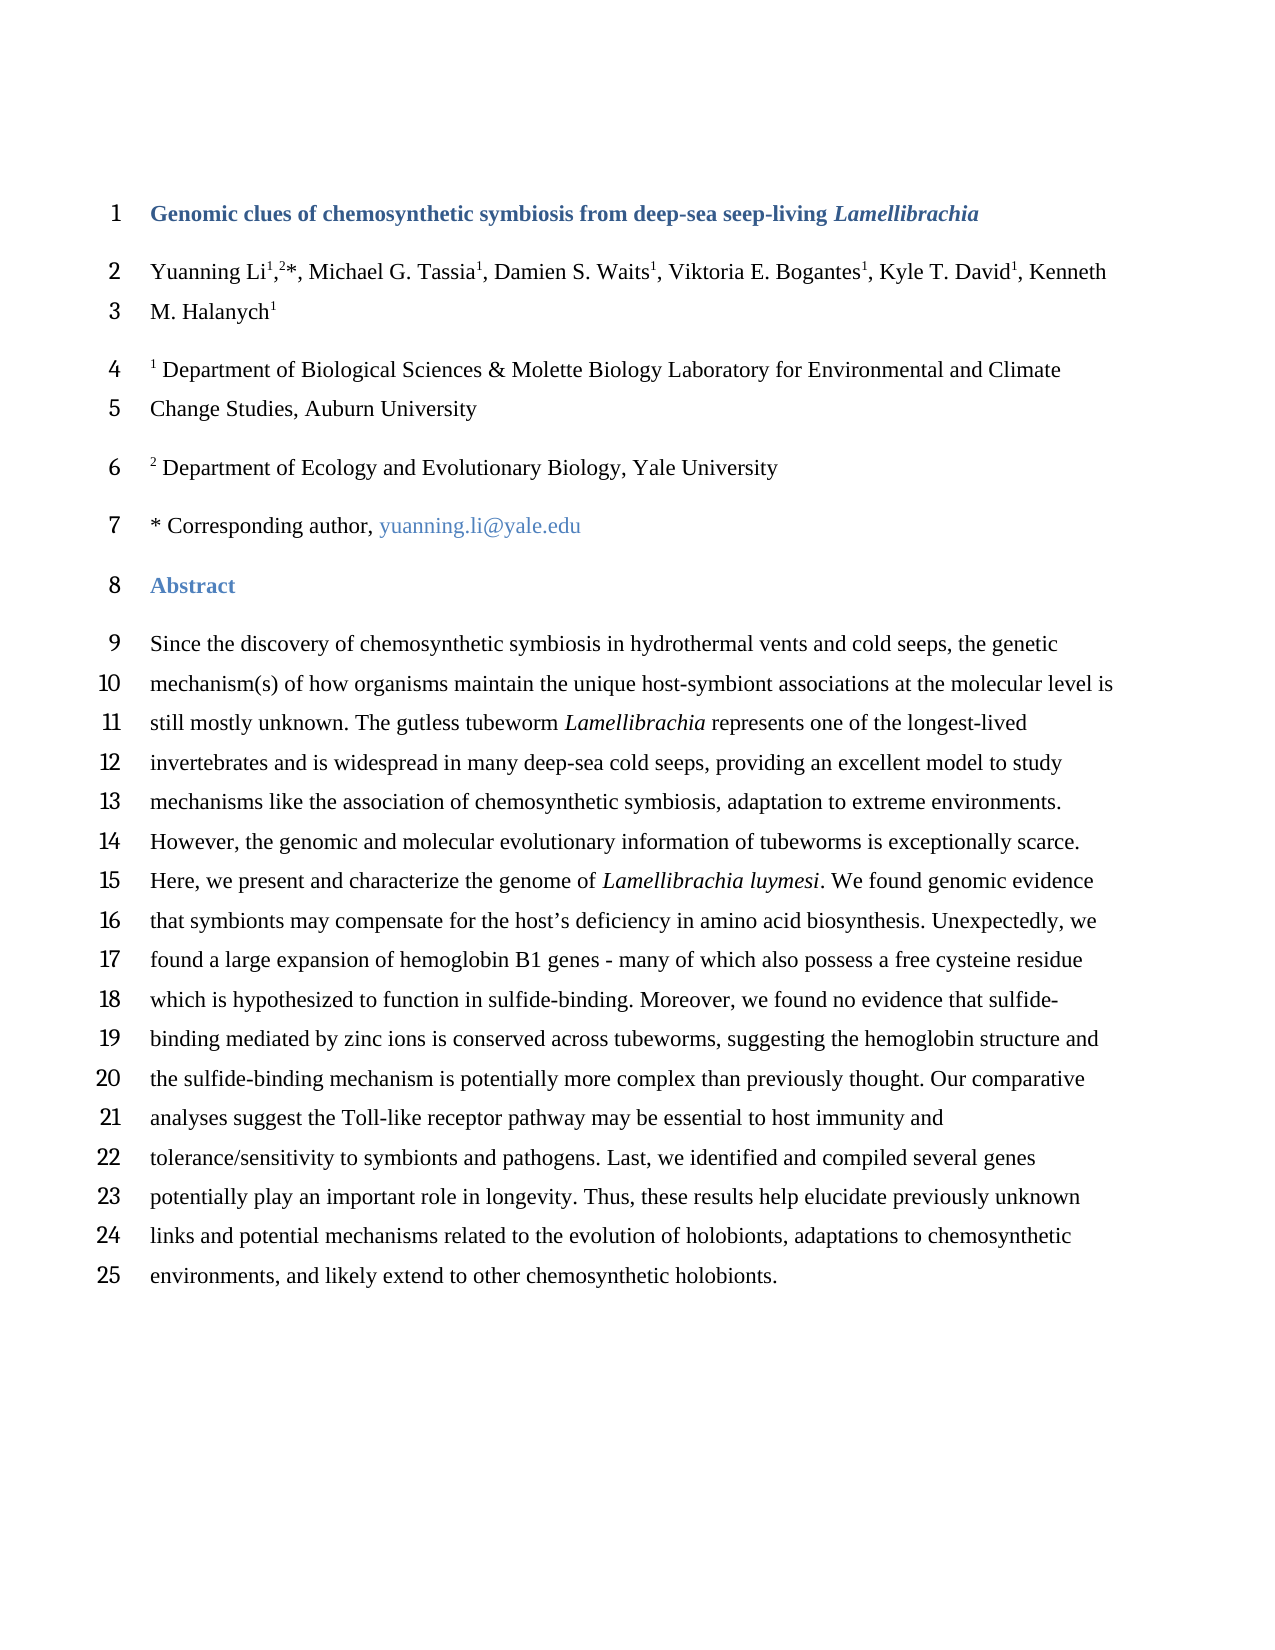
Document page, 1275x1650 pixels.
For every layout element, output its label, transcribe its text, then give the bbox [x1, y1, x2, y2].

text * Corresponding author, yuanning.li@yale.edu [150, 512, 1125, 538]
text 2 Department of Ecology and Evolutionary Biology, Yale University [150, 454, 1125, 480]
text 1 Department of Biological Sciences & Molette Biology Laboratory for Environmental and Climate Change Studies, Auburn University [150, 356, 1125, 422]
subtitle Genomic clues of chemosynthetic symbiosis from deep-sea seep-living Lamellibrachia [150, 200, 1125, 226]
text Yuanning Li1,2*, Michael G. Tassia1, Damien S. Waits1, Viktoria E. Bogantes1, Kyle T. David1, Kenneth M. Halanych1 [150, 258, 1125, 324]
subtitle Abstract [150, 572, 1125, 598]
text Since the discovery of chemosynthetic symbiosis in hydrothermal vents and cold seeps, the genetic mechanism(s) of how organisms maintain the unique host-symbiont associations at the molecular level is still mostly unknown. The gutless tubeworm Lamellibrachia represents one of the longest-lived invertebrates and is widespread in many deep-sea cold seeps, providing an excellent model to study mechanisms like the association of chemosynthetic symbiosis, adaptation to extreme environments. However, the genomic and molecular evolutionary information of tubeworms is exceptionally scarce. Here, we present and characterize the genome of Lamellibrachia luymesi. We found genomic evidence that symbionts may compensate for the host’s deficiency in amino acid biosynthesis. Unexpectedly, we found a large expansion of hemoglobin B1 genes - many of which also possess a free cysteine residue which is hypothesized to function in sulfide-binding. Moreover, we found no evidence that sulfide-binding mediated by zinc ions is conserved across tubeworms, suggesting the hemoglobin structure and the sulfide-binding mechanism is potentially more complex than previously thought. Our comparative analyses suggest the Toll-like receptor pathway may be essential to host immunity and tolerance/sensitivity to symbionts and pathogens. Last, we identified and compiled several genes potentially play an important role in longevity. Thus, these results help elucidate previously unknown links and potential mechanisms related to the evolution of holobionts, adaptations to chemosynthetic environments, and likely extend to other chemosynthetic holobionts. [150, 630, 1125, 1288]
